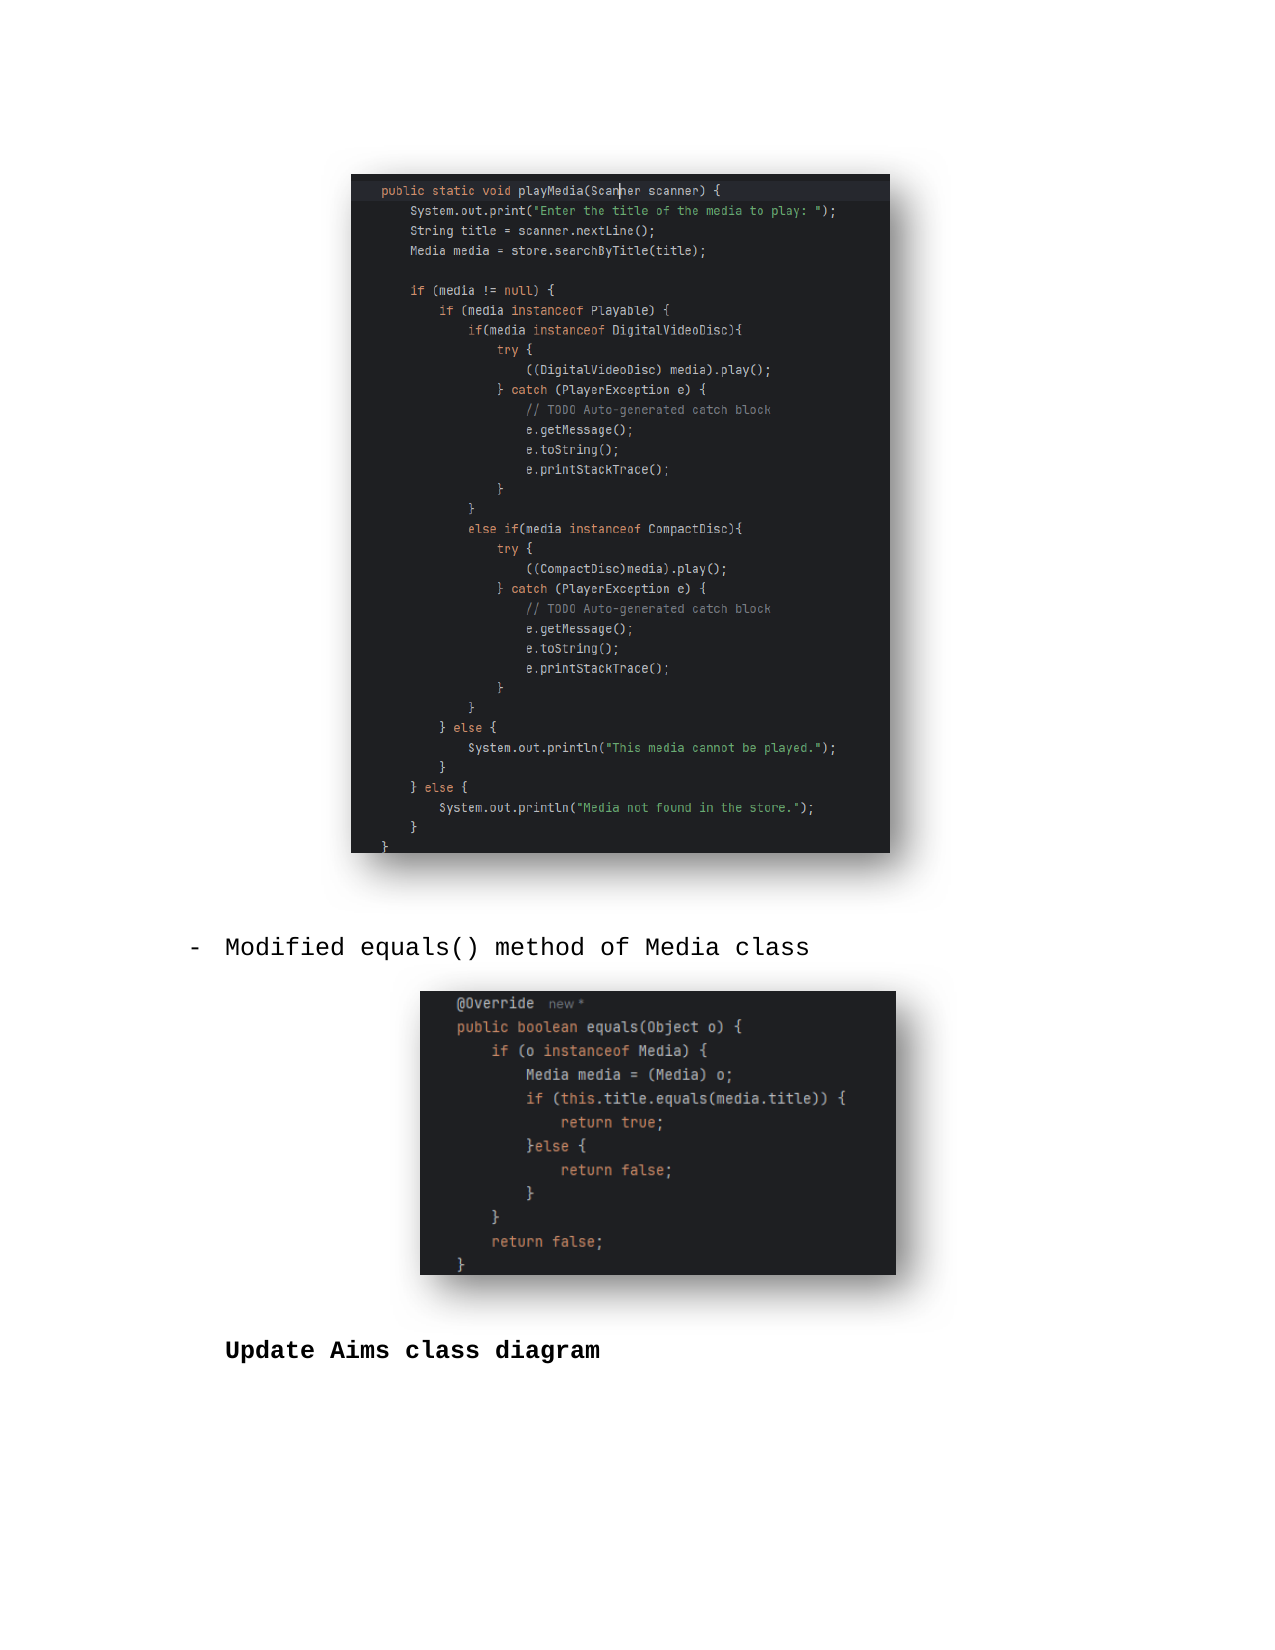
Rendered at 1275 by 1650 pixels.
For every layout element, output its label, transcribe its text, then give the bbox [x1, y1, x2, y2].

picture [351, 174, 890, 853]
list Modified equals() method of Media class [187, 934, 1125, 963]
picture [420, 991, 896, 1275]
list Update Aims class diagram [225, 1338, 1125, 1366]
